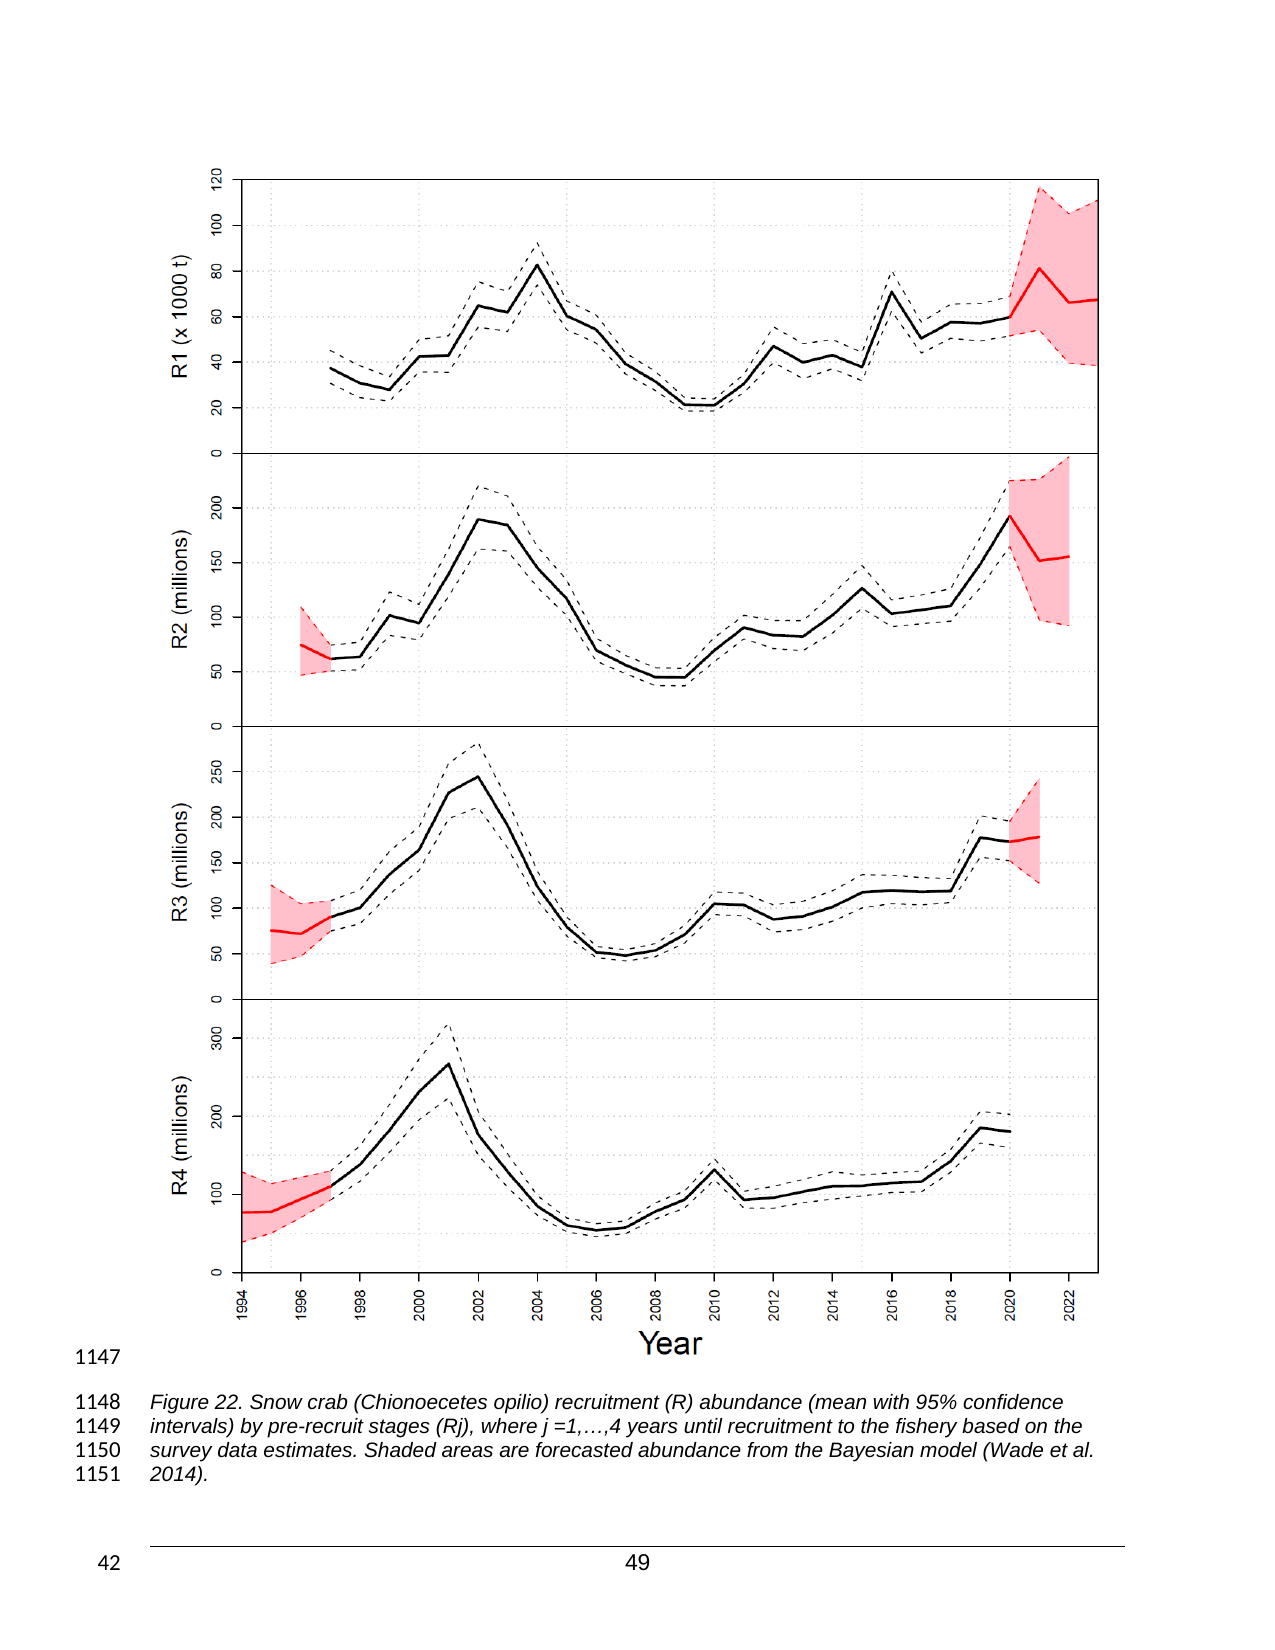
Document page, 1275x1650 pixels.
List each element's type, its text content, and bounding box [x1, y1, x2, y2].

text Figure 22. Snow crab (Chionoecetes opilio) recruitment (R) abundance (mean with 95% confidence intervals) by pre-recruit stages (Rj), where j =1,…,4 years until recruitment to the fishery based on the survey data estimates. Shaded areas are forecasted abundance from the Bayesian model (Wade et al. 2014). [150, 1389, 1125, 1485]
